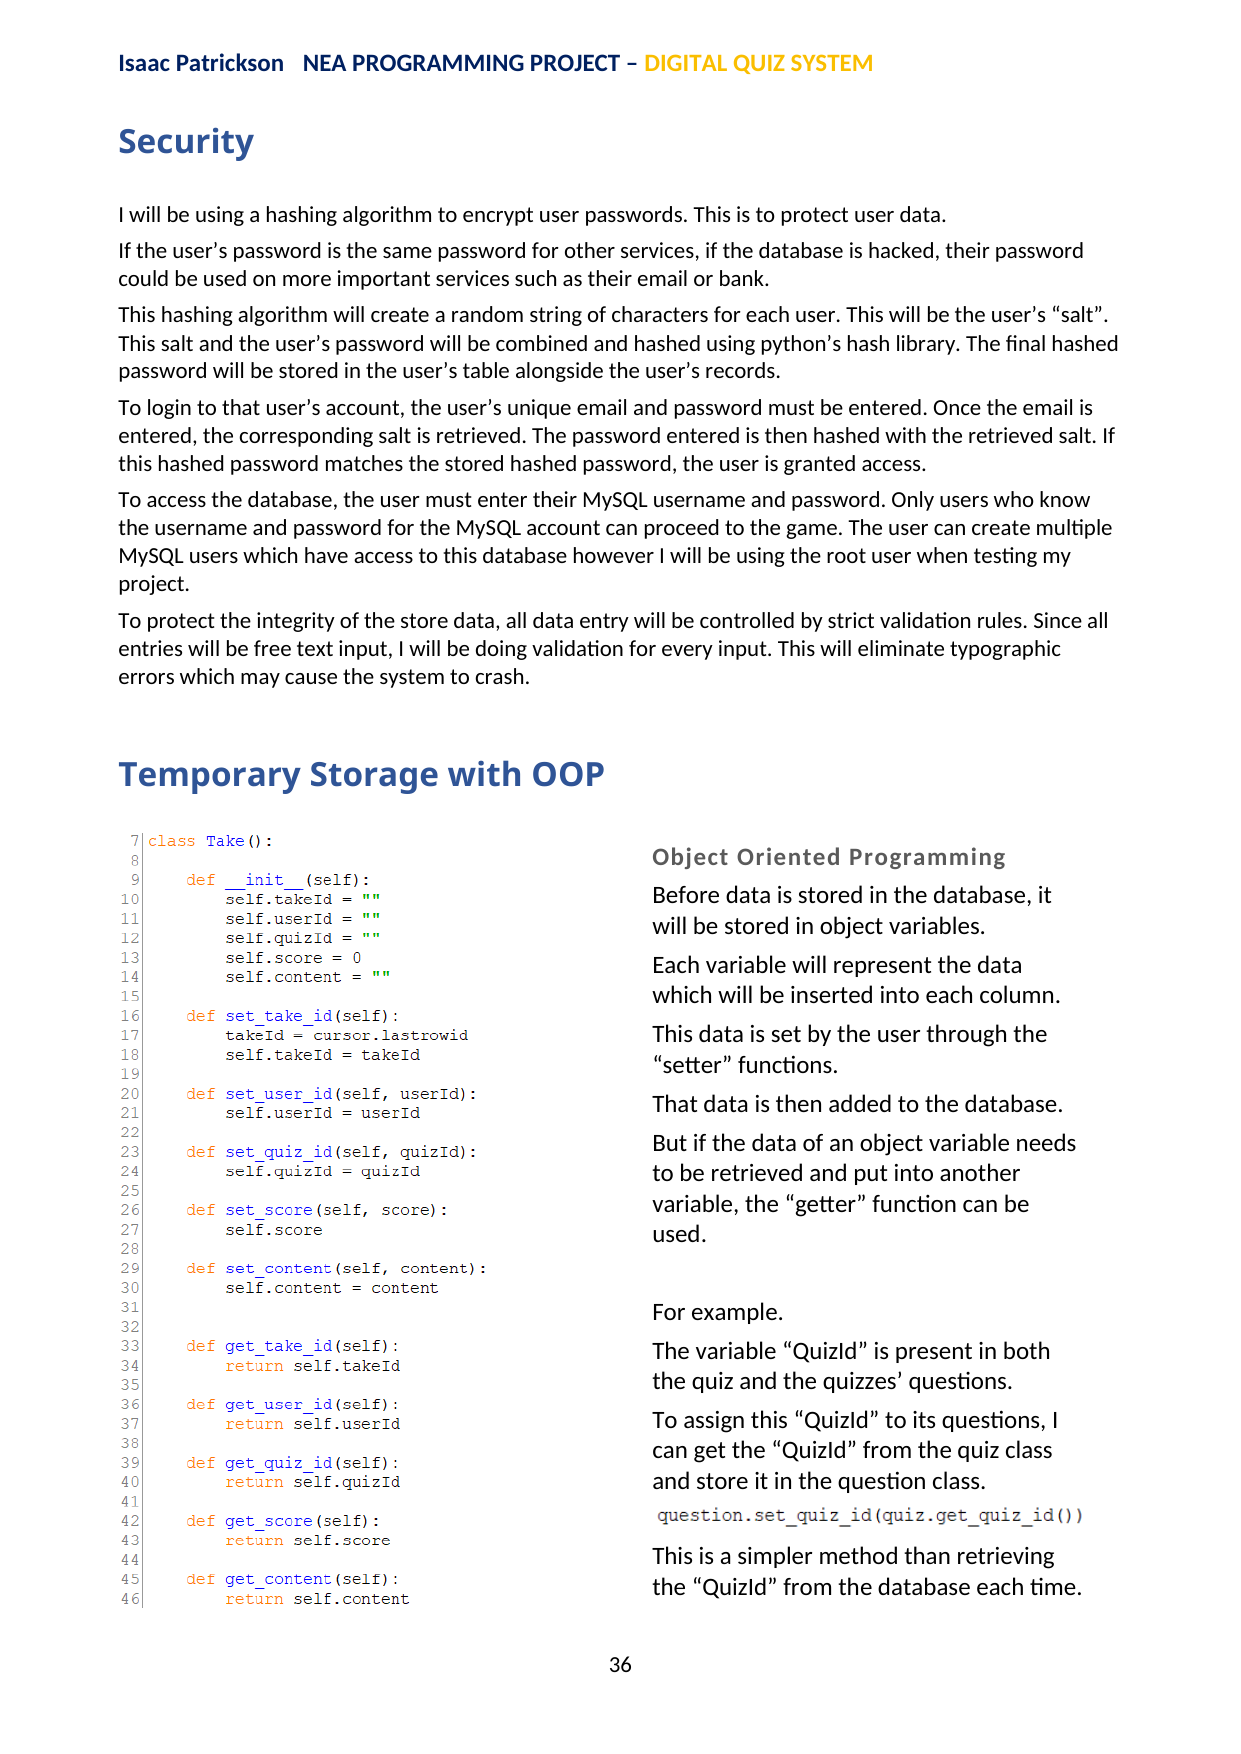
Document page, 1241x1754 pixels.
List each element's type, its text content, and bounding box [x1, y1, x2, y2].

text To login to that user’s account, the user’s unique email and password must be entered. Once the email is entered, the corresponding salt is retrieved. The password entered is then hashed with the retrieved salt. If this hashed password matches the stored hashed password, the user is granted access. [118, 393, 1122, 477]
text To protect the integrity of the store data, all data entry will be controlled by strict validation rules. Since all entries will be free text input, I will be doing validation for every input. This will eliminate typographic errors which may cause the system to crash. [118, 606, 1122, 690]
picture [652, 1504, 1087, 1530]
picture [118, 833, 603, 1608]
text This hashing algorithm will create a random string of characters for each user. This will be the user’s “salt”. This salt and the user’s password will be combined and hashed using python’s hash library. The final hashed password will be stored in the user’s table alongside the user’s records. [118, 301, 1122, 385]
text I will be using a hashing algorithm to encrypt user passwords. This is to protect user data. [118, 200, 1122, 228]
subtitle Security [118, 118, 1122, 163]
text To access the database, the user must enter their MySQL username and password. Only users who know the username and password for the MySQL account can proceed to the game. The user can create multiple MySQL users which have access to this database however I will be using the root user when testing my project. [118, 485, 1122, 597]
text If the user’s password is the same password for other services, if the database is hacked, their password could be used on more important services such as their email or bank. [118, 236, 1122, 292]
subtitle Temporary Storage with OOP [118, 751, 1122, 797]
